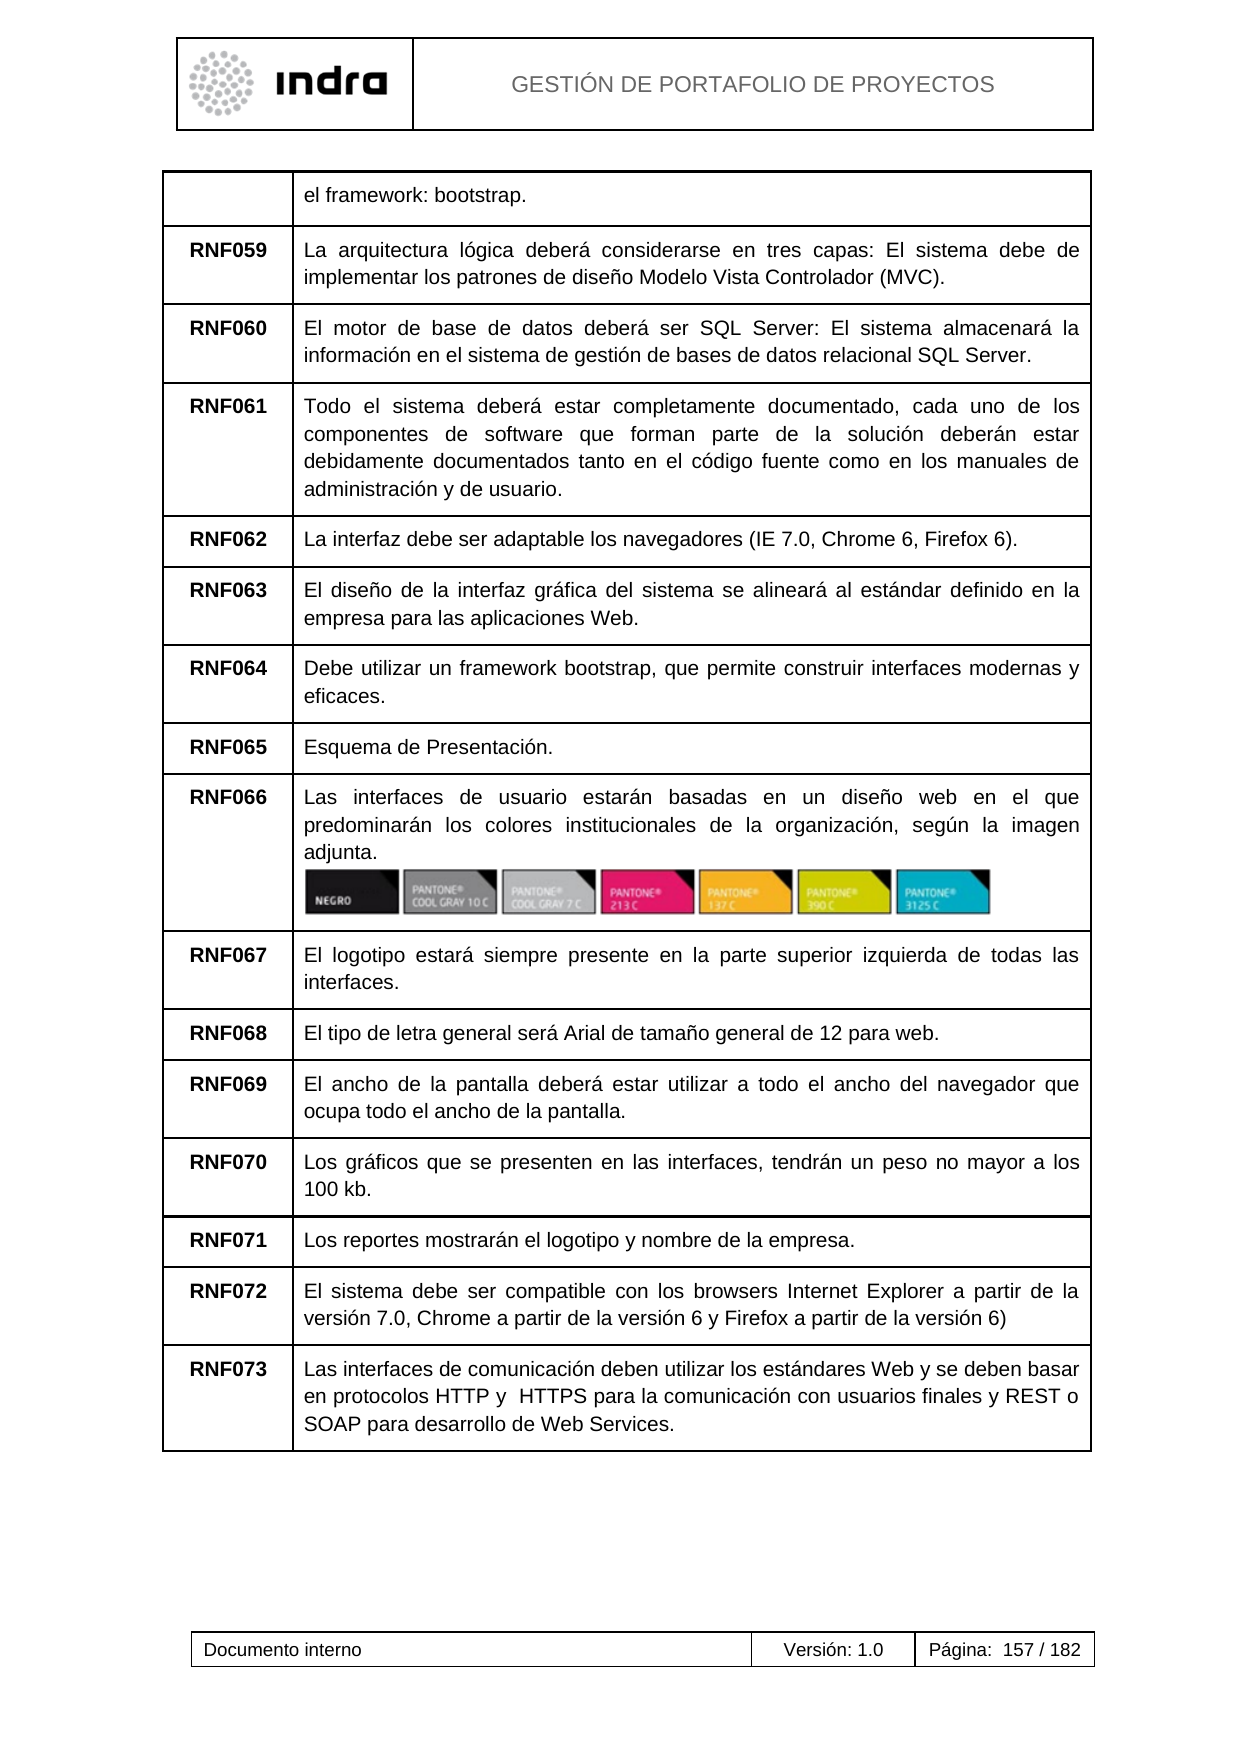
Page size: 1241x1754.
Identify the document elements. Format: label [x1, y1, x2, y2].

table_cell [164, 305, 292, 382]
picture [303, 867, 992, 916]
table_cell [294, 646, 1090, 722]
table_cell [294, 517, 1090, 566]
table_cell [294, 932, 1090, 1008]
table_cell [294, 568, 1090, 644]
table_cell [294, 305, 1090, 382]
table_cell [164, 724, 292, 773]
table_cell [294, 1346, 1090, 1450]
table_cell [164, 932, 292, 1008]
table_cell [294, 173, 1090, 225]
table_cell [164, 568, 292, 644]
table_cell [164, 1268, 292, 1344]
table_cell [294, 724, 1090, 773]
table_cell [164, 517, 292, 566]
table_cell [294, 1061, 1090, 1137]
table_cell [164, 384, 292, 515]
picture [187, 49, 391, 119]
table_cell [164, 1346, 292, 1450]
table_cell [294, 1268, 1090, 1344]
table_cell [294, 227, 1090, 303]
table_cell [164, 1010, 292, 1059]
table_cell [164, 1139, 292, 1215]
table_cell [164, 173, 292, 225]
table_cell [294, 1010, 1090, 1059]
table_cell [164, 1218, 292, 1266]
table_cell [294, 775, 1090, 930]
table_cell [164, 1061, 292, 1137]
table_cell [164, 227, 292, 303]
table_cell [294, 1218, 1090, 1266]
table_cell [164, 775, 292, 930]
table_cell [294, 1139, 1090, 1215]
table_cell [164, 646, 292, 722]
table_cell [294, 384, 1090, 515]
